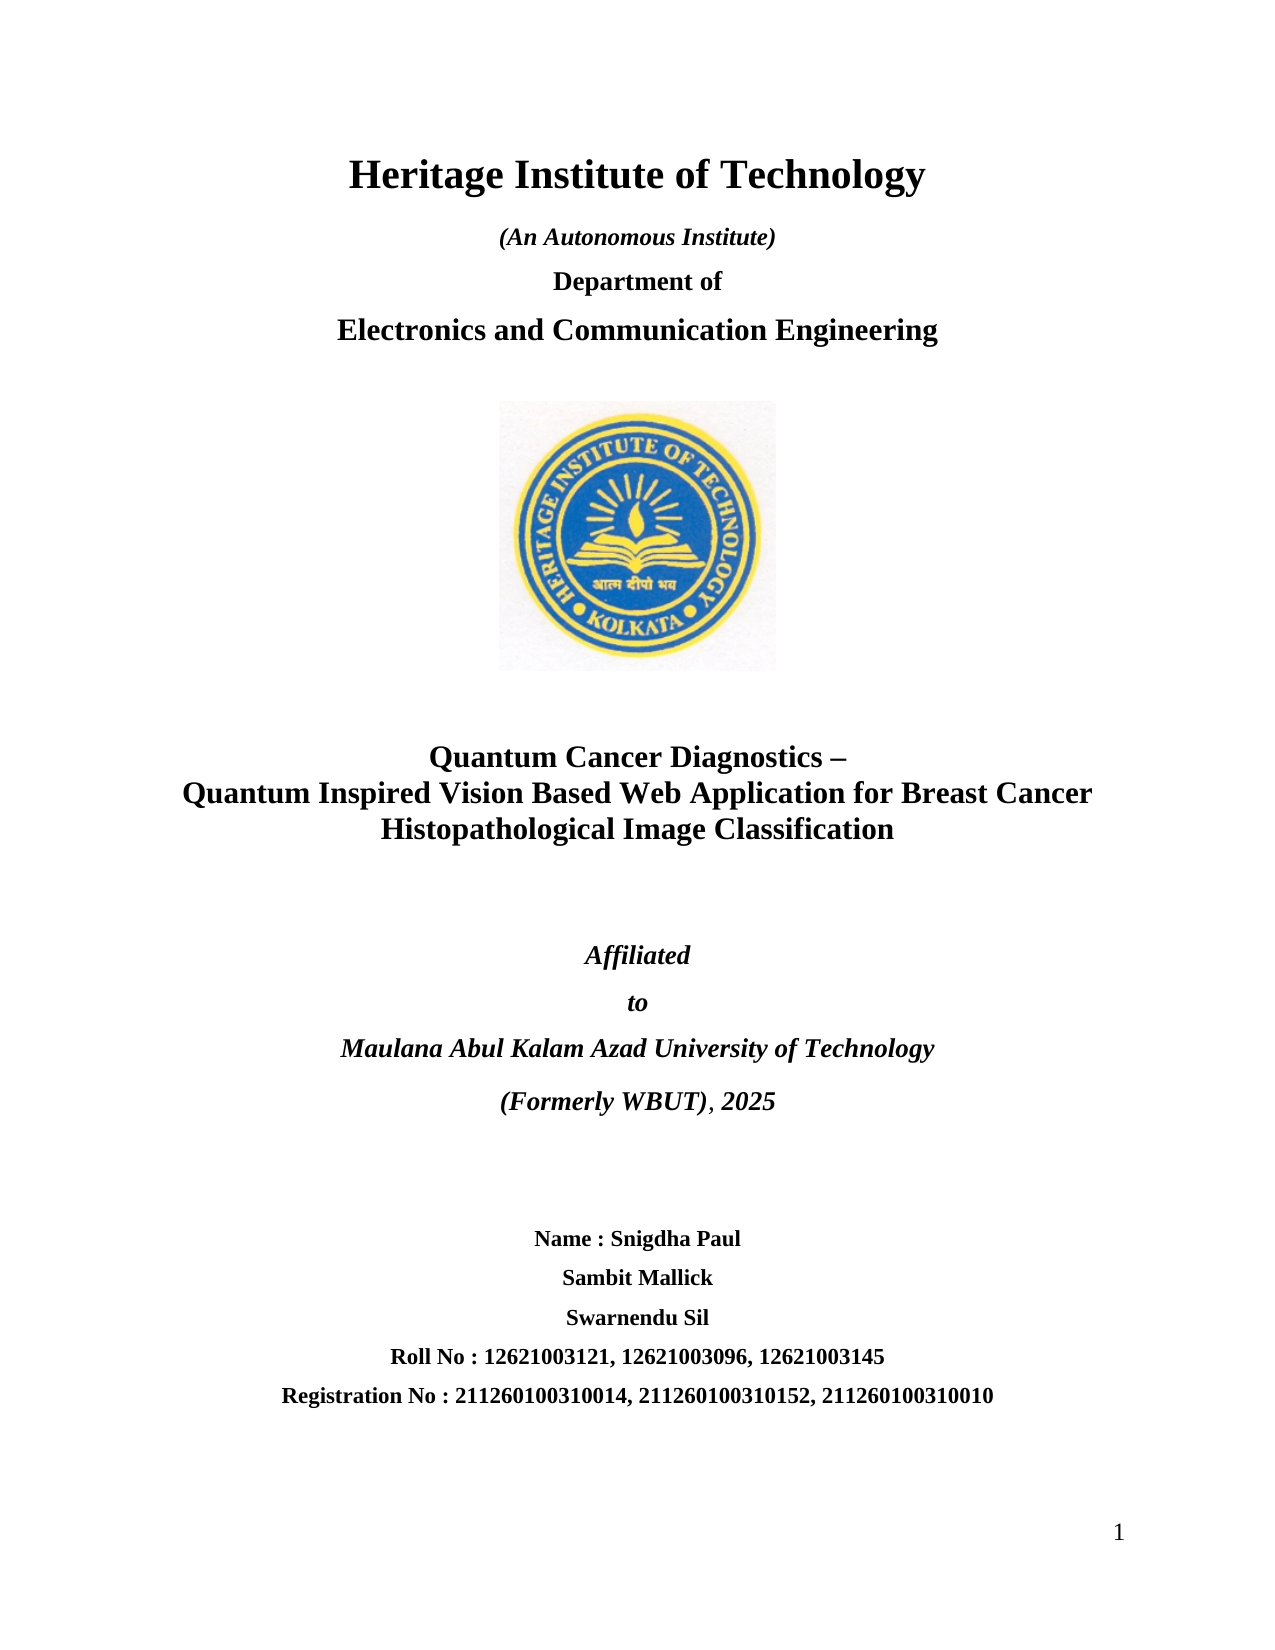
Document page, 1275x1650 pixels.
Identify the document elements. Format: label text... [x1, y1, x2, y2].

text Roll No : 12621003121, 12621003096, 12621003145 [150, 1343, 1125, 1369]
text to [150, 986, 1125, 1017]
text Quantum Cancer Diagnostics – [150, 738, 1125, 774]
picture [499, 401, 776, 671]
subtitle (Formerly WBUT), 2025 [150, 1086, 1125, 1117]
text Department of [150, 265, 1125, 296]
text Registration No : 211260100310014, 211260100310152, 211260100310010 [150, 1383, 1125, 1409]
text Heritage Institute of Technology [150, 150, 1125, 198]
text (An Autonomous Institute) [150, 222, 1125, 251]
text Name : Snigdha Paul [150, 1225, 1125, 1251]
text Electronics and Communication Engineering [150, 312, 1125, 348]
text Sambit Mallick [150, 1264, 1125, 1291]
text Swarnendu Sil [150, 1304, 1125, 1330]
text Quantum Inspired Vision Based Web Application for Breast Cancer Histopathological Image Classification [150, 774, 1125, 846]
subtitle Maulana Abul Kalam Azad University of Technology [150, 1033, 1125, 1064]
text Affiliated [150, 939, 1125, 970]
